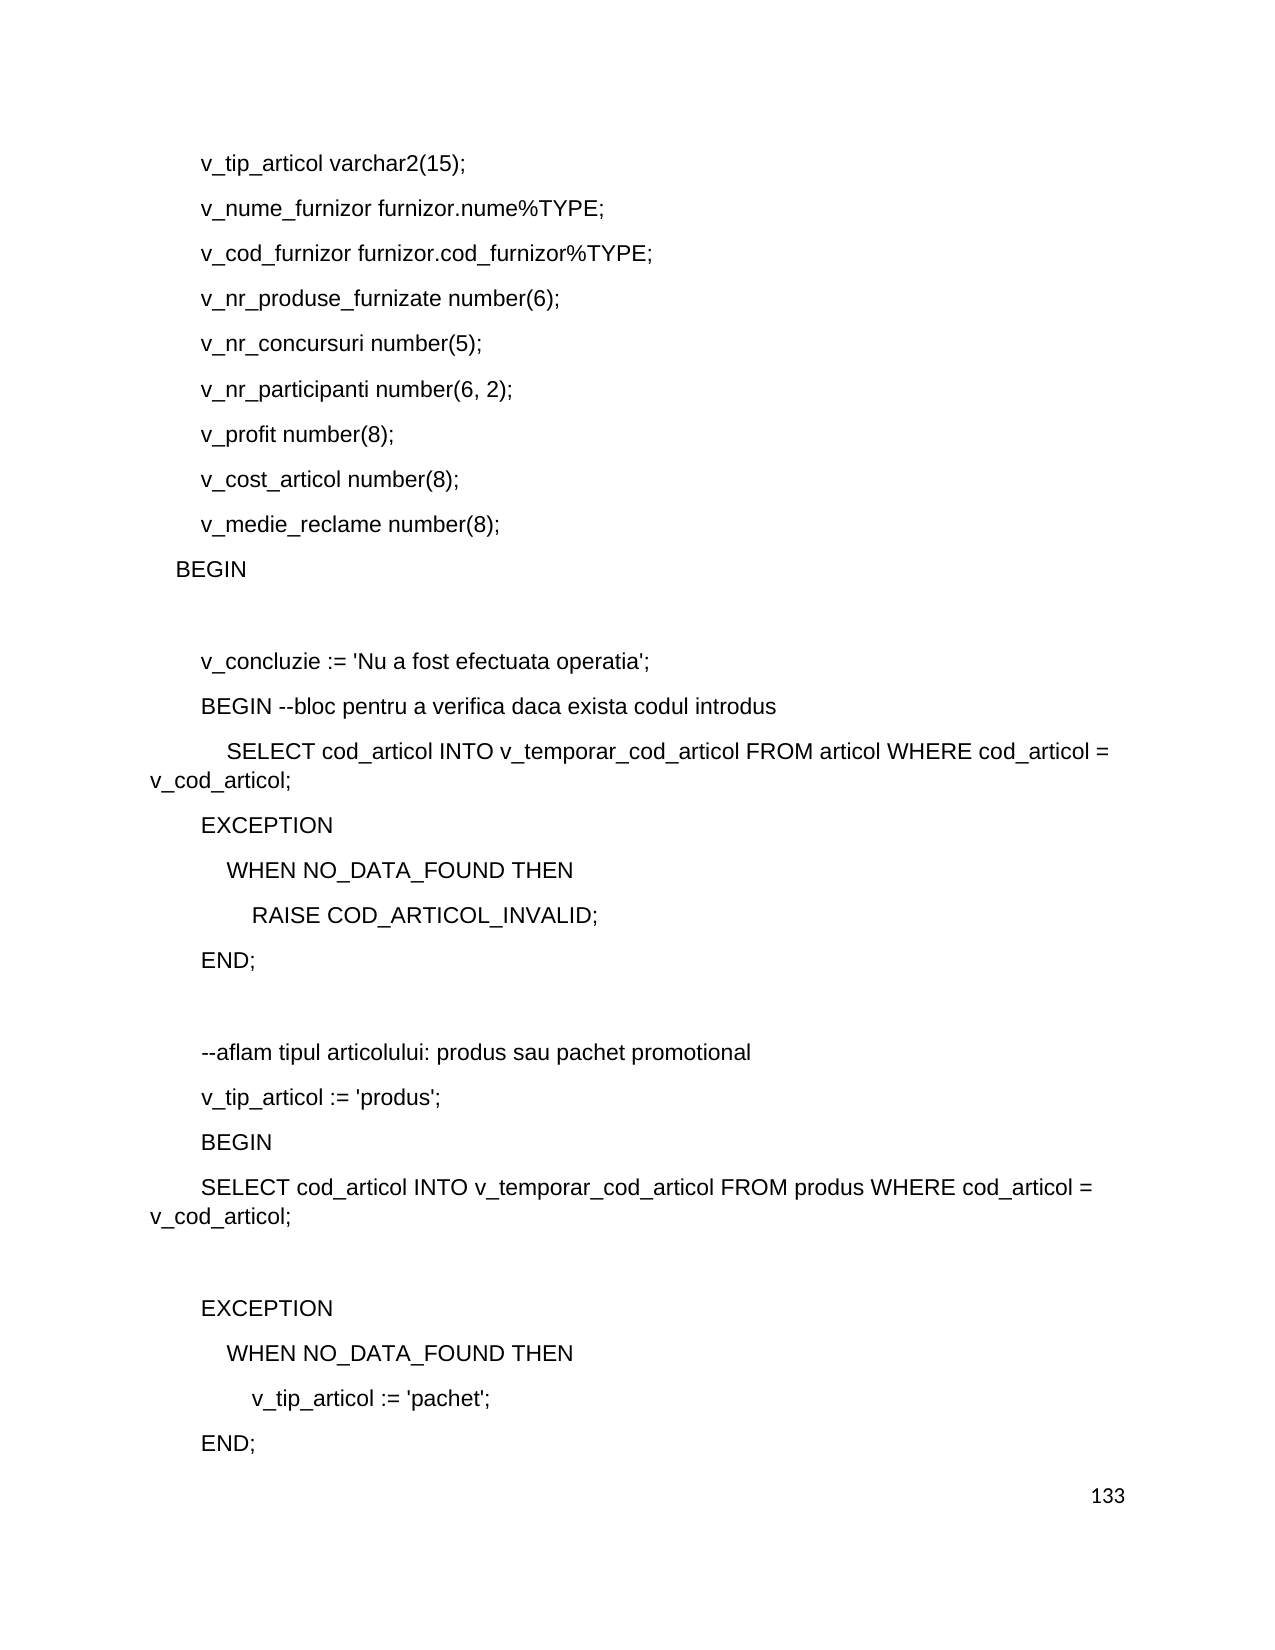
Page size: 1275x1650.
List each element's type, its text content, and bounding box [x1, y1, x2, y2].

text BEGIN [150, 556, 1125, 582]
text v_tip_articol := 'pachet'; [150, 1385, 1125, 1411]
text v_nr_produse_furnizate number(6); [150, 285, 1125, 312]
text RAISE COD_ARTICOL_INVALID; [150, 902, 1125, 928]
text v_tip_articol := 'produs'; [150, 1084, 1125, 1110]
text --aflam tipul articolului: produs sau pachet promotional [150, 1039, 1125, 1065]
text SELECT cod_articol INTO v_temporar_cod_articol FROM produs WHERE cod_articol = v_cod_articol; [150, 1174, 1125, 1229]
text SELECT cod_articol INTO v_temporar_cod_articol FROM articol WHERE cod_articol = v_cod_articol; [150, 738, 1125, 793]
text v_cod_furnizor furnizor.cod_furnizor%TYPE; [150, 240, 1125, 267]
text BEGIN --bloc pentru a verifica daca exista codul introdus [150, 693, 1125, 719]
text EXCEPTION [150, 812, 1125, 838]
text BEGIN [150, 1129, 1125, 1156]
text v_nume_furnizor furnizor.nume%TYPE; [150, 195, 1125, 221]
text v_nr_participanti number(6, 2); [150, 376, 1125, 402]
text v_nr_concursuri number(5); [150, 330, 1125, 357]
text v_profit number(8); [150, 421, 1125, 447]
text v_tip_articol varchar2(15); [150, 150, 1125, 176]
text EXCEPTION [150, 1295, 1125, 1321]
text v_concluzie := 'Nu a fost efectuata operatia'; [150, 648, 1125, 674]
text WHEN NO_DATA_FOUND THEN [150, 857, 1125, 883]
text WHEN NO_DATA_FOUND THEN [150, 1340, 1125, 1366]
text v_medie_reclame number(8); [150, 511, 1125, 537]
text END; [150, 947, 1125, 973]
text END; [150, 1430, 1125, 1456]
text v_cost_articol number(8); [150, 466, 1125, 492]
